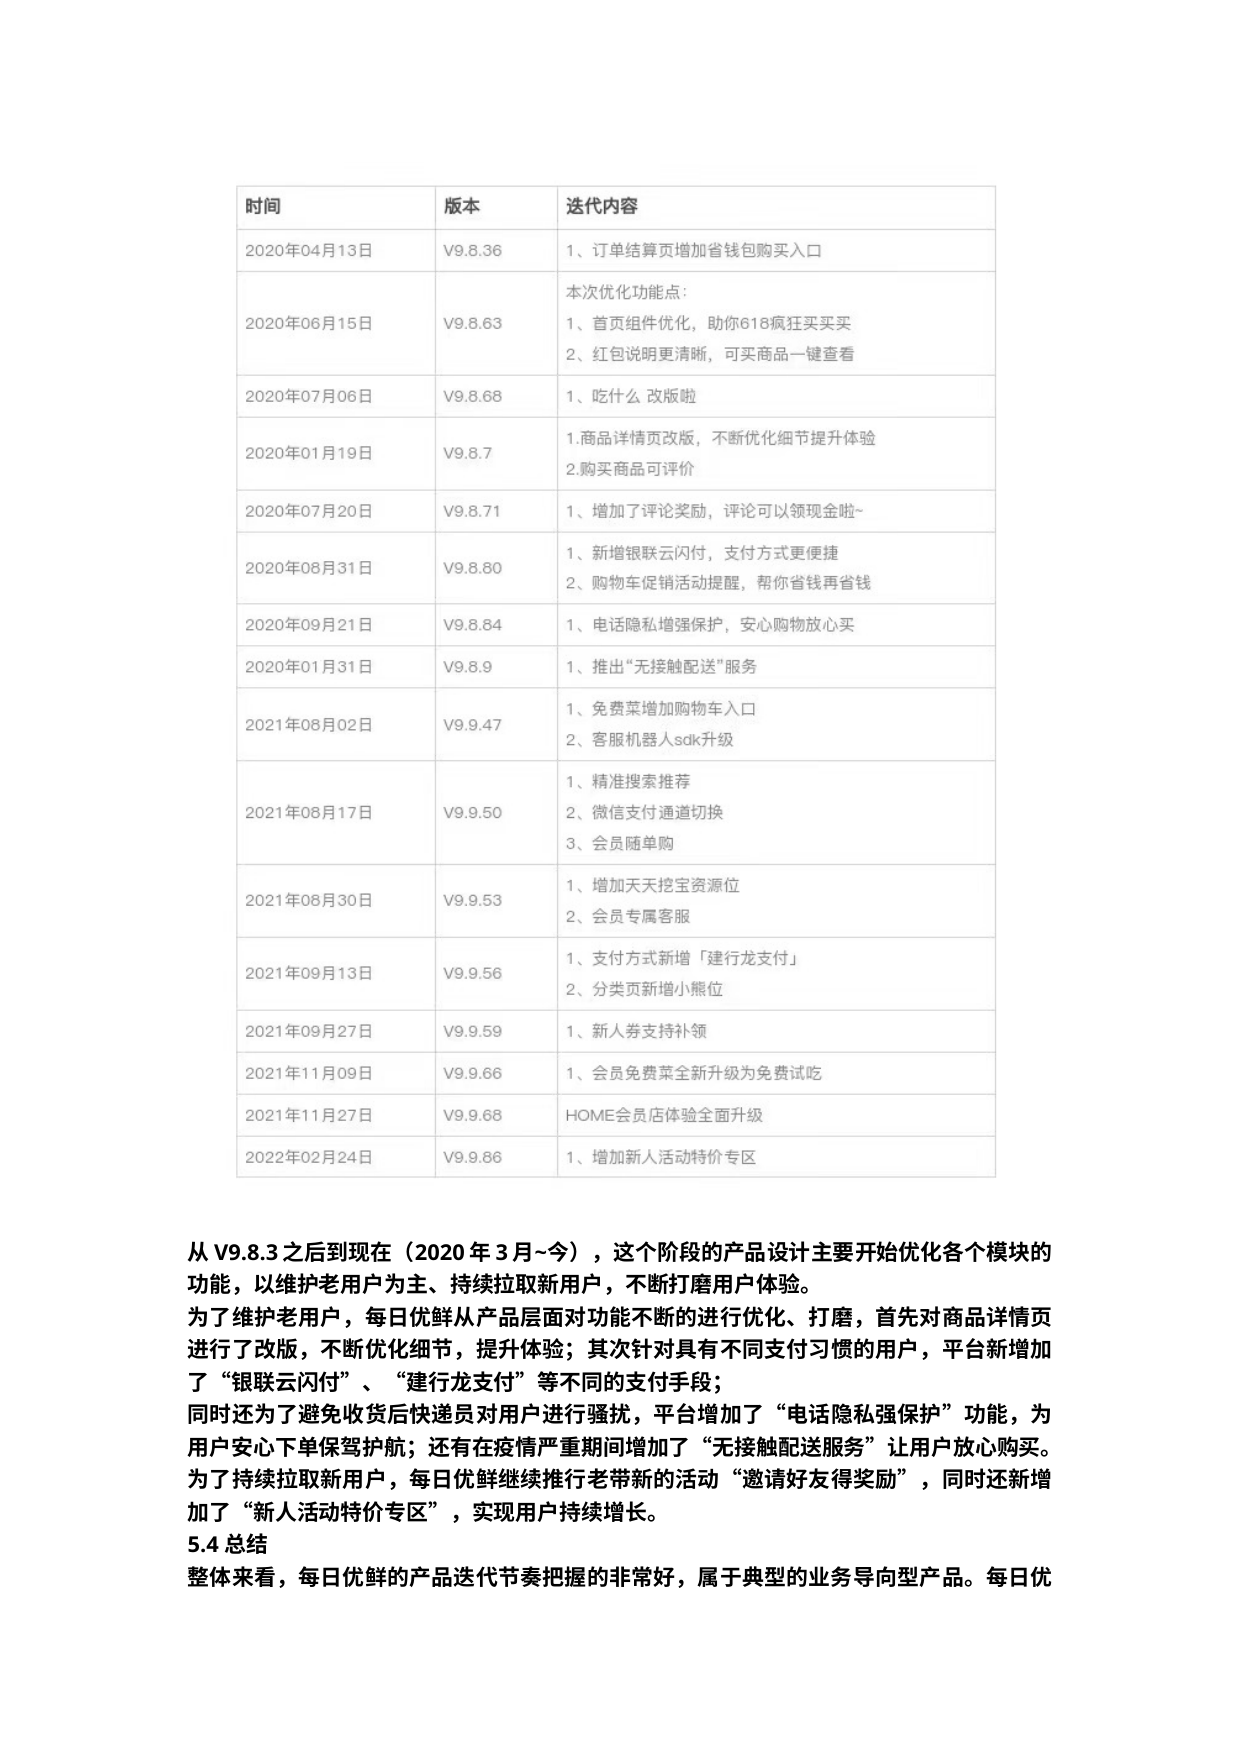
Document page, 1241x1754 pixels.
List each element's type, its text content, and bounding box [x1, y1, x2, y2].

picture [187, 162, 1053, 1221]
text 从V9.8.3之后到现在（2020年3月~今），这个阶段的产品设计主要开始优化各个模块的功能，以维护老用户为主、持续拉取新用户，不断打磨用户体验。 [187, 1234, 1053, 1299]
text 同时还为了避免收货后快递员对用户进行骚扰，平台增加了“电话隐私强保护”功能，为用户安心下单保驾护航；还有在疫情严重期间增加了“无接触配送服务”让用户放心购买。 [187, 1397, 1053, 1462]
text 5.4 总结 [187, 1527, 1053, 1559]
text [187, 1559, 1053, 1592]
text 为了维护老用户，每日优鲜从产品层面对功能不断的进行优化、打磨，首先对商品详情页进行了改版，不断优化细节，提升体验；其次针对具有不同支付习惯的用户，平台新增加了“银联云闪付”、“建行龙支付”等不同的支付手段； [187, 1299, 1053, 1397]
text 为了持续拉取新用户，每日优鲜继续推行老带新的活动“邀请好友得奖励”，同时还新增加了“新人活动特价专区”，实现用户持续增长。 [187, 1462, 1053, 1527]
